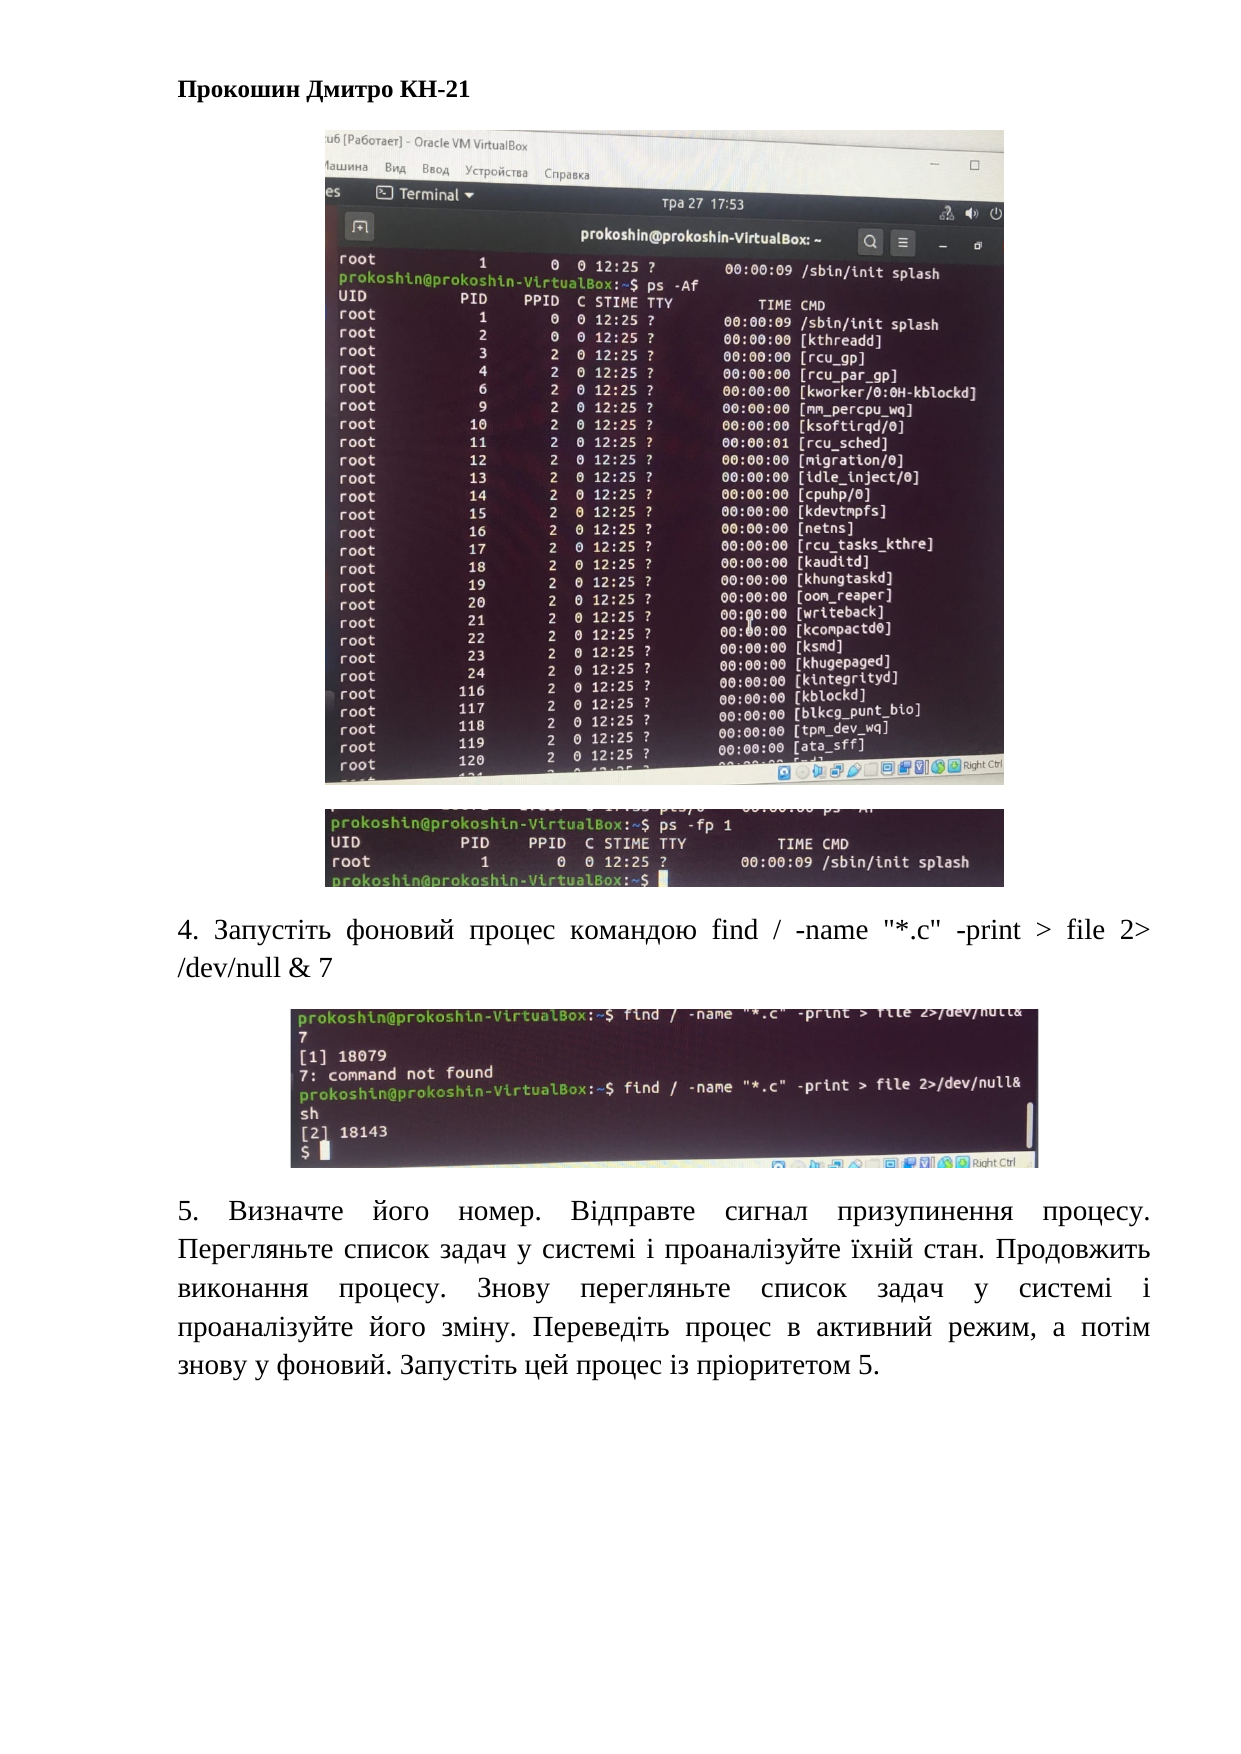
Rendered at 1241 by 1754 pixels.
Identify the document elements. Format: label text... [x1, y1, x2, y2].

picture [325, 130, 1004, 785]
picture [325, 809, 1004, 887]
text 4. Запустіть фоновий процес командою find / -name "*.c" -print > file 2> /dev/null & 7 [177, 912, 1152, 984]
text 5. Визначте його номер. Відправте сигнал призупинення процесу. Перегляньте список задач у системі і проаналізуйте їхній стан. Продовжить виконання процесу. Знову перегляньте список задач у системі і проаналізуйте його зміну. Переведіть процес в активний режим, а потім знову у фоновий. Запустіть цей процес із пріоритетом 5. [177, 1193, 1152, 1381]
picture [290, 1009, 1039, 1168]
